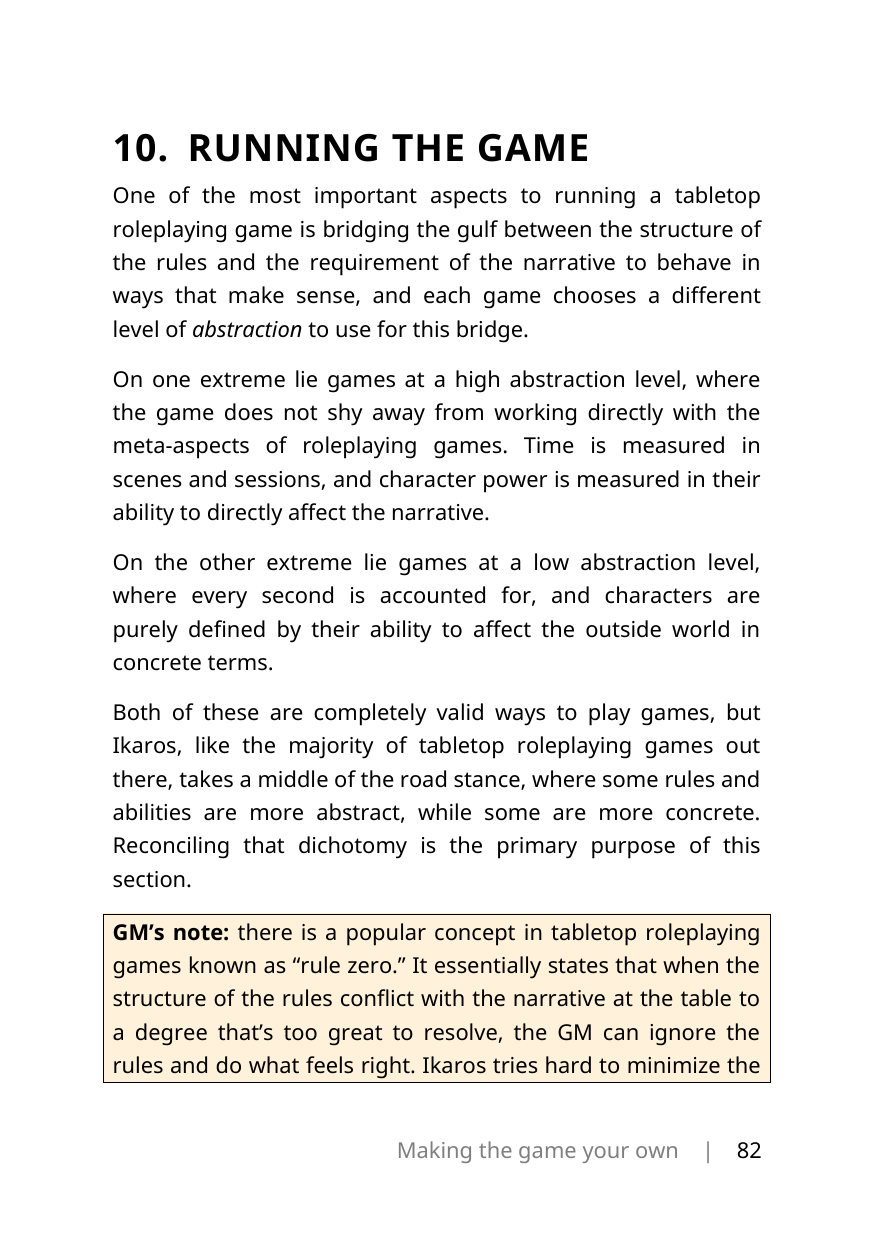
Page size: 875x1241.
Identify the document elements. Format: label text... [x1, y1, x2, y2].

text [104, 915, 770, 1082]
text On the other extreme lie games at a low abstraction level, where every second is accounted for, and characters are purely defined by their ability to affect the outside world in concrete terms. [112, 547, 762, 677]
subtitle Running the game [112, 121, 762, 172]
text On one extreme lie games at a high abstraction level, where the game does not shy away from working directly with the meta-aspects of roleplaying games. Time is measured in scenes and sessions, and character power is measured in their ability to directly affect the narrative. [112, 363, 762, 527]
text Both of these are completely valid ways to play games, but Ikaros, like the majority of tabletop roleplaying games out there, takes a middle of the road stance, where some rules and abilities are more abstract, while some are more concrete. Reconciling that dichotomy is the primary purpose of this section. [112, 697, 762, 893]
text One of the most important aspects to running a tabletop roleplaying game is bridging the gulf between the structure of the rules and the requirement of the narrative to behave in ways that make sense, and each game chooses a different level of abstraction to use for this bridge. [112, 180, 762, 343]
